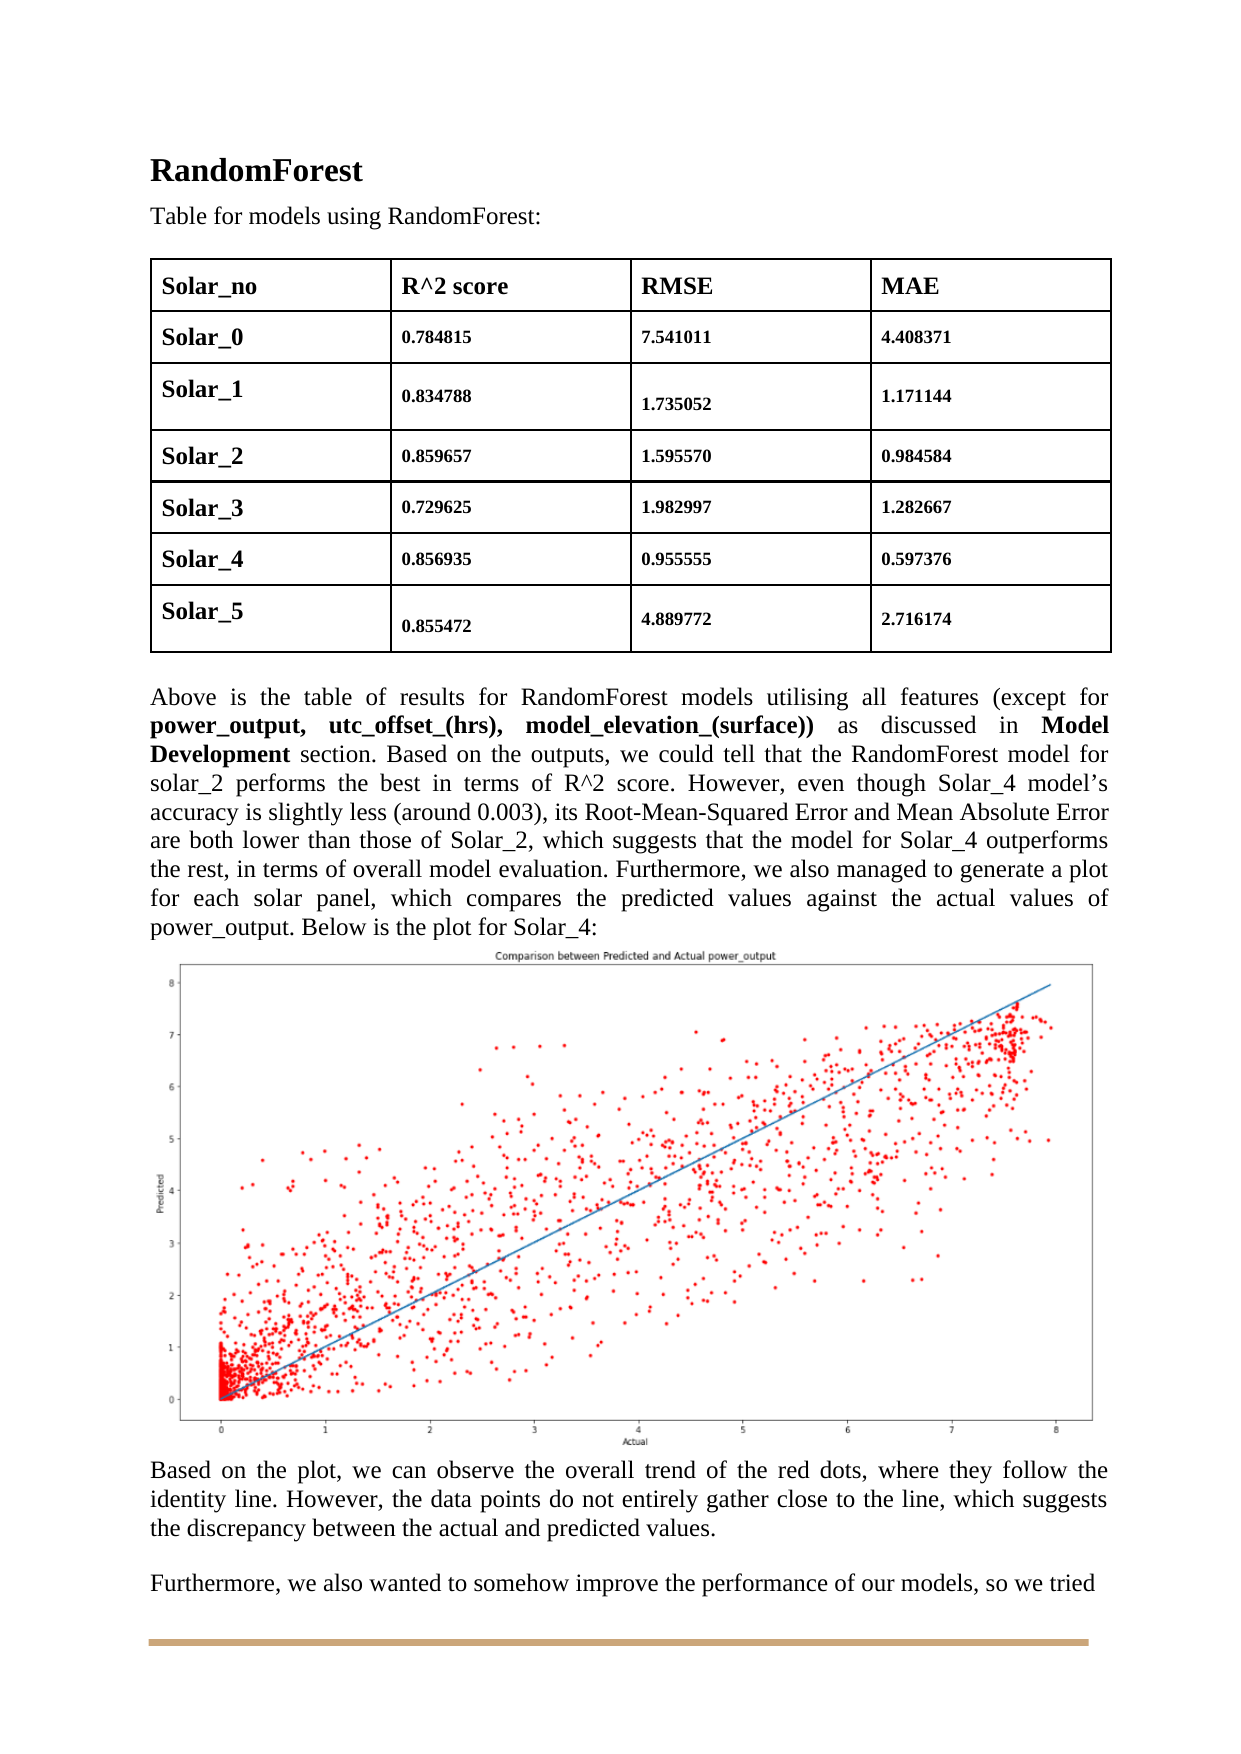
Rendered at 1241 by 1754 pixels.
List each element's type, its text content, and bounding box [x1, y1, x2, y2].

table_cell Solar_0 [152, 312, 390, 362]
picture [150, 940, 1110, 1456]
text Based on the plot, we can observe the overall trend of the red dots, where they follow the identity line. However, the data points do not entirely gather close to the line, which suggests the discrepancy between the actual and predicted values. [150, 1456, 1109, 1541]
table_cell 0.729625 [392, 483, 630, 532]
table_cell 0.856935 [392, 534, 630, 584]
table_cell 0.984584 [872, 431, 1110, 480]
table_header R^2 score [392, 260, 630, 310]
table_cell 0.597376 [872, 534, 1110, 584]
table_cell Solar_4 [152, 534, 390, 584]
picture [148, 1639, 1089, 1646]
table_cell 0.955555 [632, 534, 870, 584]
table_cell 1.735052 [632, 364, 870, 429]
table_cell 4.889772 [632, 586, 870, 651]
subtitle RandomForest [150, 150, 1109, 188]
text Table for models using RandomForest: [150, 201, 1109, 229]
table_cell 1.982997 [632, 483, 870, 532]
text Above is the table of results for RandomForest models utilising all features (except for power_output, utc_offset_(hrs), model_elevation_(surface)) as discussed in Model Development section. Based on the outputs, we could tell that the RandomForest model for solar_2 performs the best in terms of R^2 score. However, even though Solar_4 model’s accuracy is slightly less (around 0.003), its Root-Mean-Squared Error and Mean Absolute Error are both lower than those of Solar_2, which suggests that the model for Solar_4 outperforms the rest, in terms of overall model evaluation. Furthermore, we also managed to generate a plot for each solar panel, which compares the predicted values against the actual values of power_output. Below is the plot for Solar_4: [150, 682, 1109, 940]
table_cell 0.834788 [392, 364, 630, 429]
table_cell 1.282667 [872, 483, 1110, 532]
table_header Solar_no [152, 260, 390, 310]
table_cell Solar_5 [152, 586, 390, 651]
table_cell 7.541011 [632, 312, 870, 362]
table_cell 0.855472 [392, 586, 630, 651]
table_cell Solar_2 [152, 431, 390, 480]
table_cell Solar_3 [152, 483, 390, 532]
table_cell 1.171144 [872, 364, 1110, 429]
table_cell 0.859657 [392, 431, 630, 480]
table_header MAE [872, 260, 1110, 310]
table_cell 0.784815 [392, 312, 630, 362]
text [150, 1568, 1109, 1597]
table_cell 4.408371 [872, 312, 1110, 362]
table_cell 2.716174 [872, 586, 1110, 651]
table_cell 1.595570 [632, 431, 870, 480]
table_cell Solar_1 [152, 364, 390, 429]
table_header RMSE [632, 260, 870, 310]
